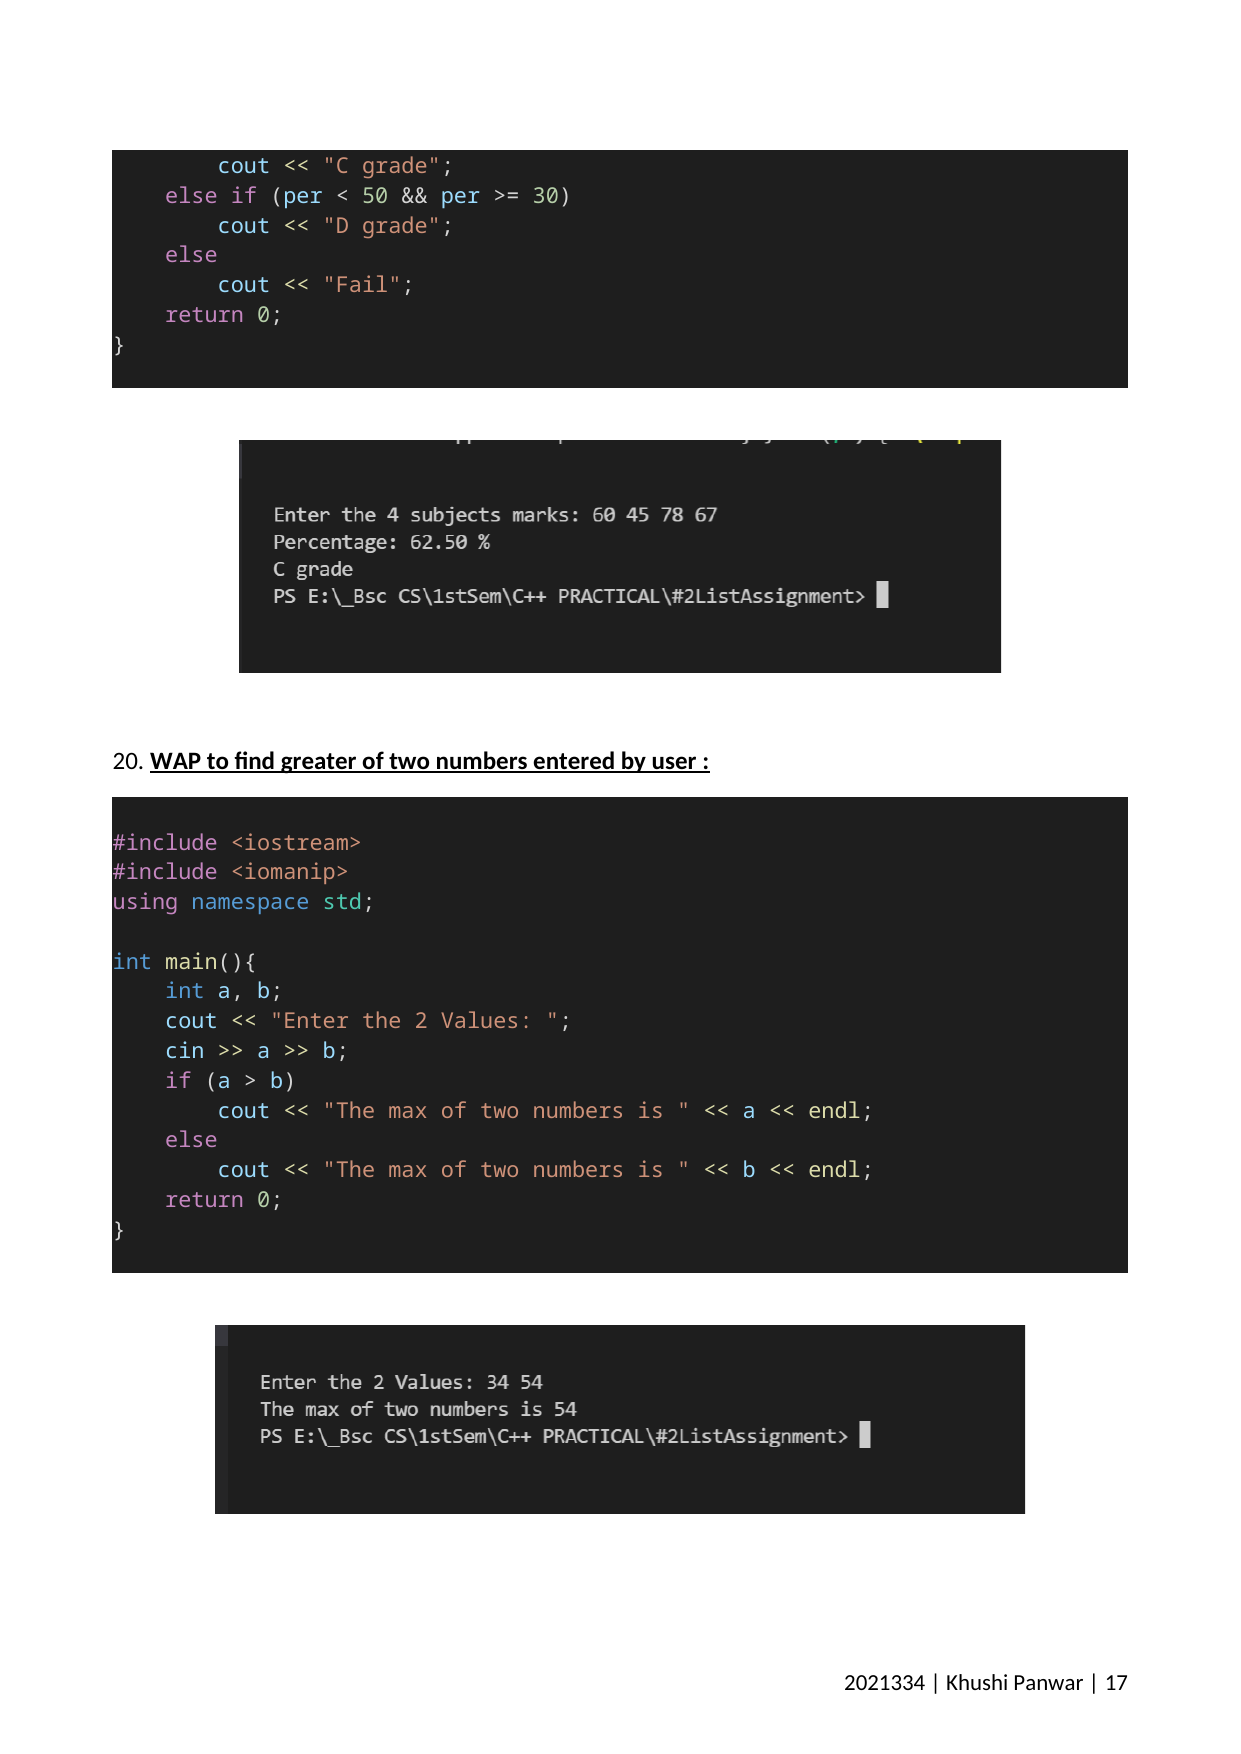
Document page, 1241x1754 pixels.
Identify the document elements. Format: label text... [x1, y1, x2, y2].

text cin >> a >> b; [112, 1035, 1128, 1065]
text int a, b; [112, 976, 1128, 1005]
text else [112, 1124, 1128, 1154]
text cout << "C grade"; [112, 150, 1128, 180]
text cout << "D grade"; [112, 209, 1128, 239]
text int main(){ [112, 946, 1128, 976]
text using namespace std; [112, 886, 1128, 916]
text else [112, 239, 1128, 269]
text #include <iostream> [112, 827, 1128, 856]
picture [239, 440, 1002, 673]
list WAP to find greater of two numbers entered by user : [112, 745, 1128, 776]
picture [215, 1325, 1026, 1514]
text } [112, 329, 1128, 358]
text cout << "The max of two numbers is " << a << endl; [112, 1095, 1128, 1124]
text if (a > b) [112, 1065, 1128, 1095]
text cout << "The max of two numbers is " << b << endl; [112, 1154, 1128, 1184]
text else if (per < 50 && per >= 30) [112, 180, 1128, 209]
text return 0; [112, 299, 1128, 329]
text cout << "Enter the 2 Values: "; [112, 1005, 1128, 1035]
text #include <iomanip> [112, 856, 1128, 886]
text cout << "Fail"; [112, 269, 1128, 299]
text } [112, 1214, 1128, 1244]
text return 0; [112, 1184, 1128, 1214]
